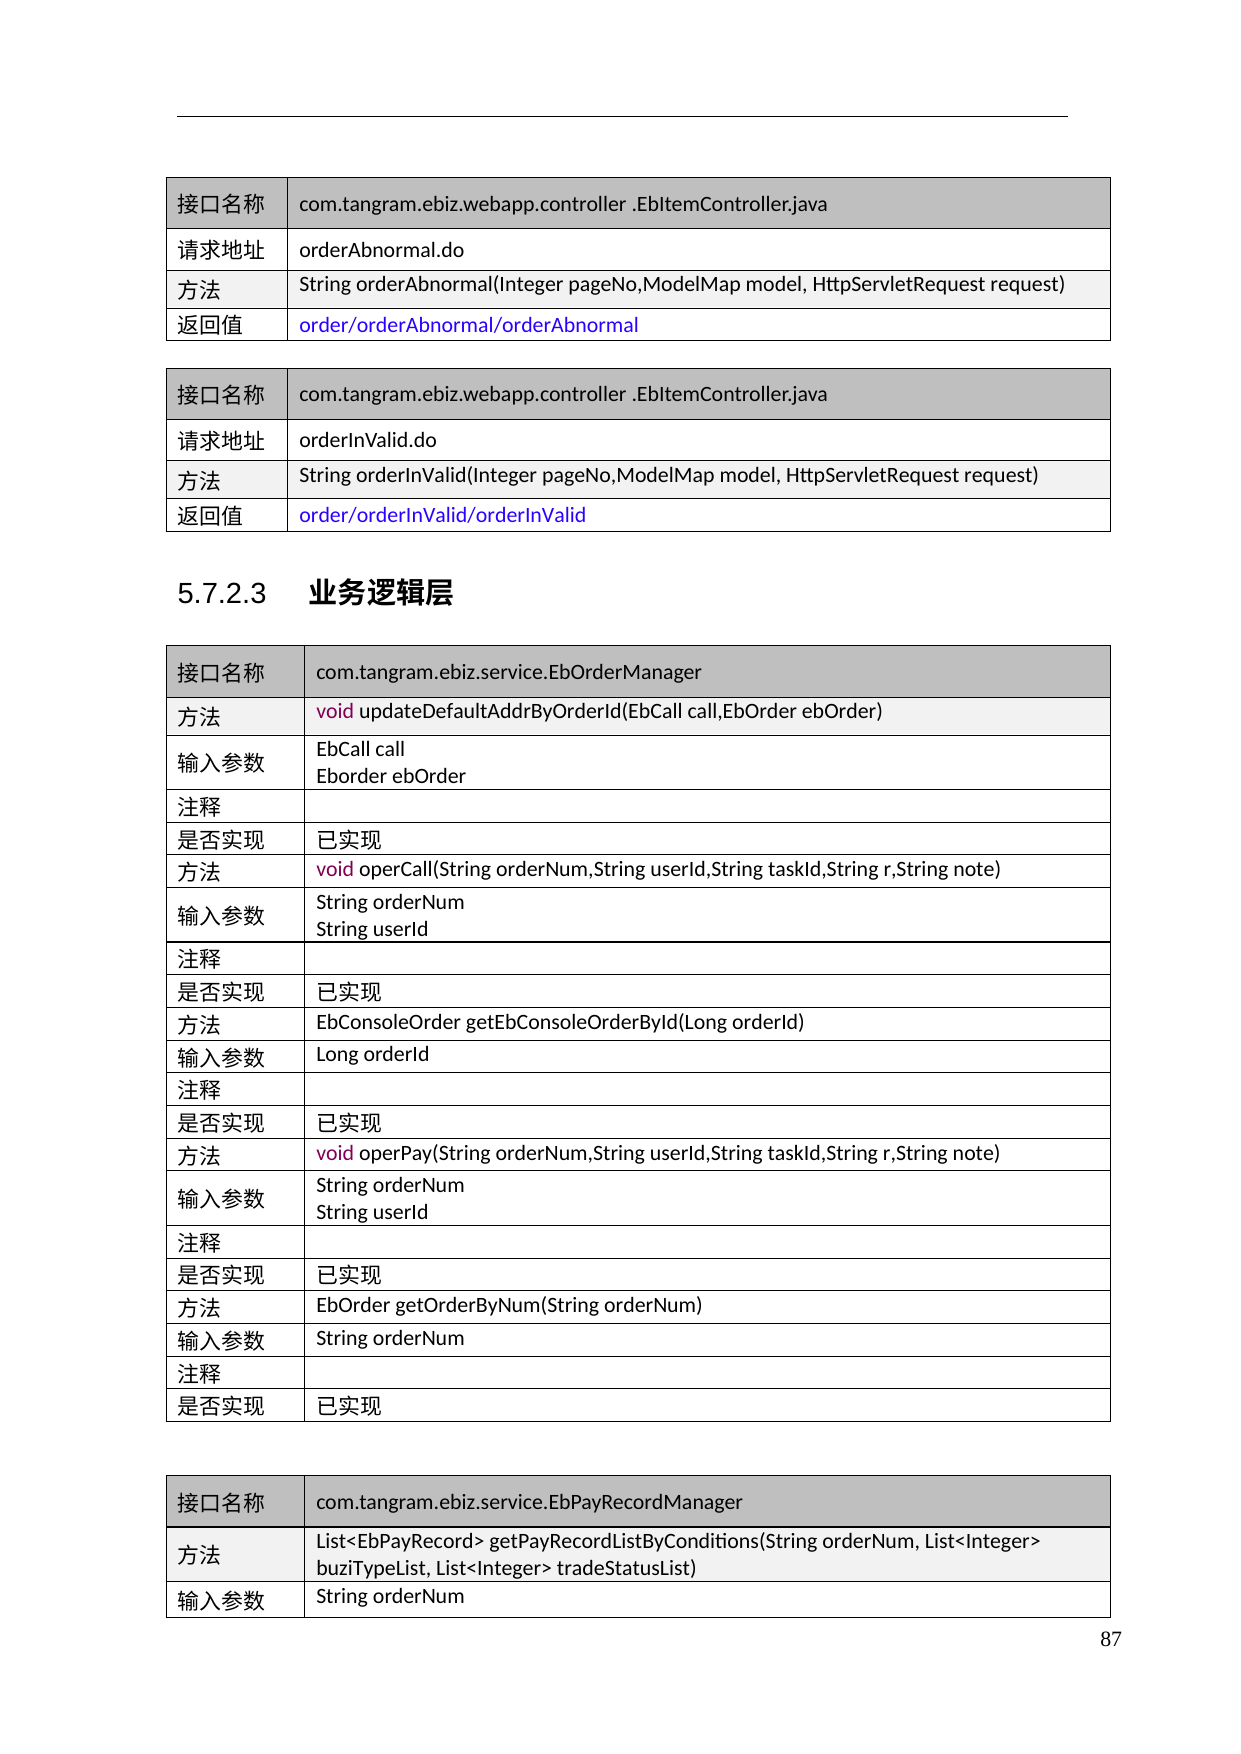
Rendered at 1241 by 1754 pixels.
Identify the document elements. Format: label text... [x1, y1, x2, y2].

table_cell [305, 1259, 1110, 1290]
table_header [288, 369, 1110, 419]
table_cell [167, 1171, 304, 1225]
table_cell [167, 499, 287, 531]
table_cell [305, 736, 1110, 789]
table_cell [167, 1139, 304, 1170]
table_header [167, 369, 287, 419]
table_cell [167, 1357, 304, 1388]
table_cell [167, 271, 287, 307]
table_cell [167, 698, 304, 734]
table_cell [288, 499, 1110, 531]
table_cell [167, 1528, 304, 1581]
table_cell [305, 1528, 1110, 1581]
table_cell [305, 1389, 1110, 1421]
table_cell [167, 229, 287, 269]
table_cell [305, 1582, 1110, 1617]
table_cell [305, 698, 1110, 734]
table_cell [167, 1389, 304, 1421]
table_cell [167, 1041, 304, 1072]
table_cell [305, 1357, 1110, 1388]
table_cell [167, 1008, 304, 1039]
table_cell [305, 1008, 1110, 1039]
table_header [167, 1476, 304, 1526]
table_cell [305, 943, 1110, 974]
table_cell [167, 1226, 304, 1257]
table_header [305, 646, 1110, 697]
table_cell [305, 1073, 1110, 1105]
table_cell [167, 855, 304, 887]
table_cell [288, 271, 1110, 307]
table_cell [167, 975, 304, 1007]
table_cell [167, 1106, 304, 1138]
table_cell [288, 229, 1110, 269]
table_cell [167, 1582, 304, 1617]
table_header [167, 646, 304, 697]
subtitle 业务逻辑层 [177, 569, 1122, 612]
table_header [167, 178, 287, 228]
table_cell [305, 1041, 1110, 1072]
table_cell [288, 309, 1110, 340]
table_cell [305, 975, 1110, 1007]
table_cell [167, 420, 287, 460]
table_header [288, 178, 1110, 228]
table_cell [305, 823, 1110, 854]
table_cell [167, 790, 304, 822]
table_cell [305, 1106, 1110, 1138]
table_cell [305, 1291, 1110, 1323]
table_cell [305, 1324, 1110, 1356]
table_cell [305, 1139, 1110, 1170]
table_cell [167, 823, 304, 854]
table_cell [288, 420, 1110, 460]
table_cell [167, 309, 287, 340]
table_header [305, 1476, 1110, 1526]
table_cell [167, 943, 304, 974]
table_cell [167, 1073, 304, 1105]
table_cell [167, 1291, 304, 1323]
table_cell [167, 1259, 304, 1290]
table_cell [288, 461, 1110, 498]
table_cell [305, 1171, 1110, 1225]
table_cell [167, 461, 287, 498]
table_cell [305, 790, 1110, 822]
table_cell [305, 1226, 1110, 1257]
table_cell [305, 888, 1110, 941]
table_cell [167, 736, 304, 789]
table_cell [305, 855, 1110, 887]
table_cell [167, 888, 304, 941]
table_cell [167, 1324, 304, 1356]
